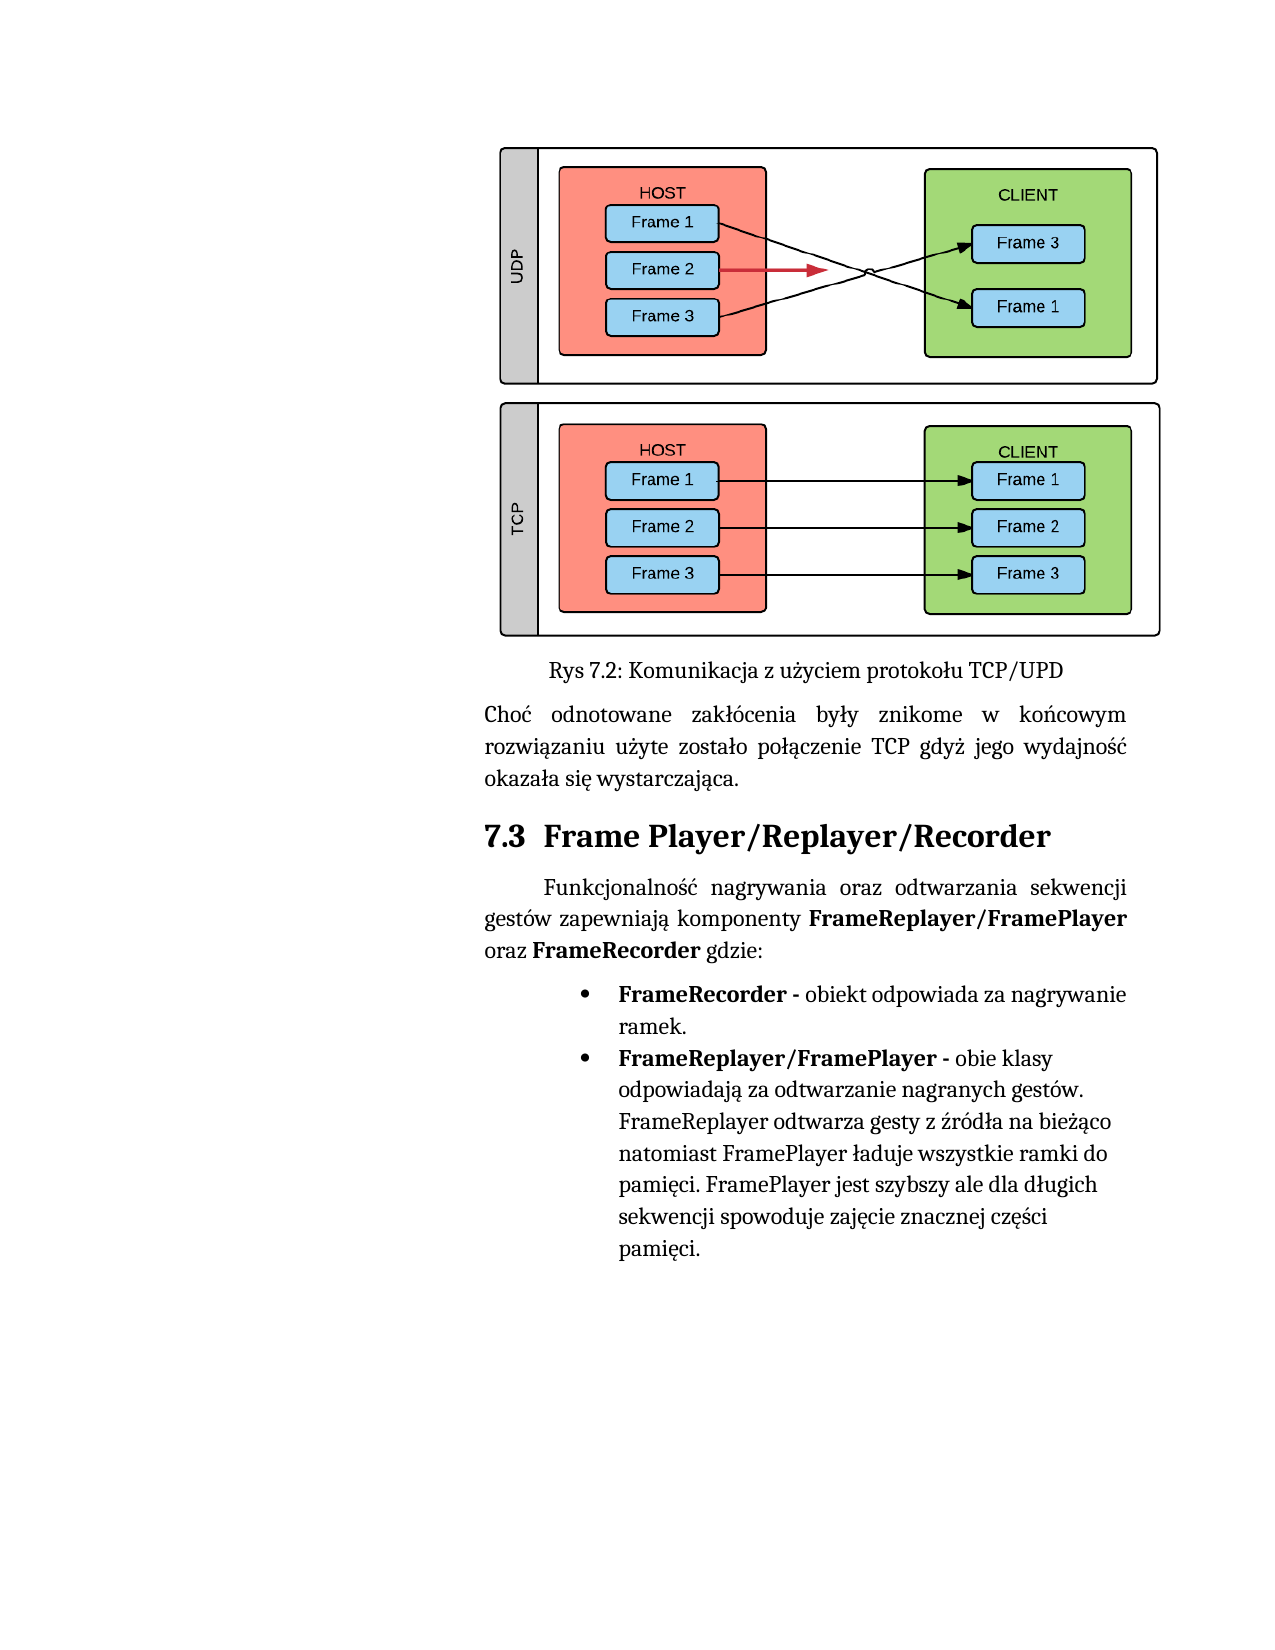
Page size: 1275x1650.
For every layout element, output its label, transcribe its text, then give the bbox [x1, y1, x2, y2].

text Rys 7.2: Komunikacja z użyciem protokołu TCP/UPD [484, 657, 1127, 685]
picture [484, 130, 1176, 641]
text Choć odnotowane zakłócenia były znikome w końcowym rozwiązaniu użyte zostało połączenie TCP gdyż jego wydajność okazała się wystarczająca. [484, 701, 1127, 792]
text Funkcjonalność nagrywania oraz odtwarzania sekwencji gestów zapewniają komponenty FrameReplayer/FramePlayer oraz FrameRecorder gdzie: [484, 874, 1127, 964]
list FrameReplayer/FramePlayer - obie klasy odpowiadają za odtwarzanie nagranych gestów. FrameReplayer odtwarza gesty z źródła na bieżąco natomiast FramePlayer ładuje wszystkie ramki do pamięci. FramePlayer jest szybszy ale dla długich sekwencji spowoduje zajęcie znacznej części pamięci. [581, 1044, 1127, 1262]
text Frame Player/Replayer/Recorder [484, 817, 1127, 855]
list FrameRecorder - obiekt odpowiada za nagrywanie ramek. [581, 981, 1127, 1040]
